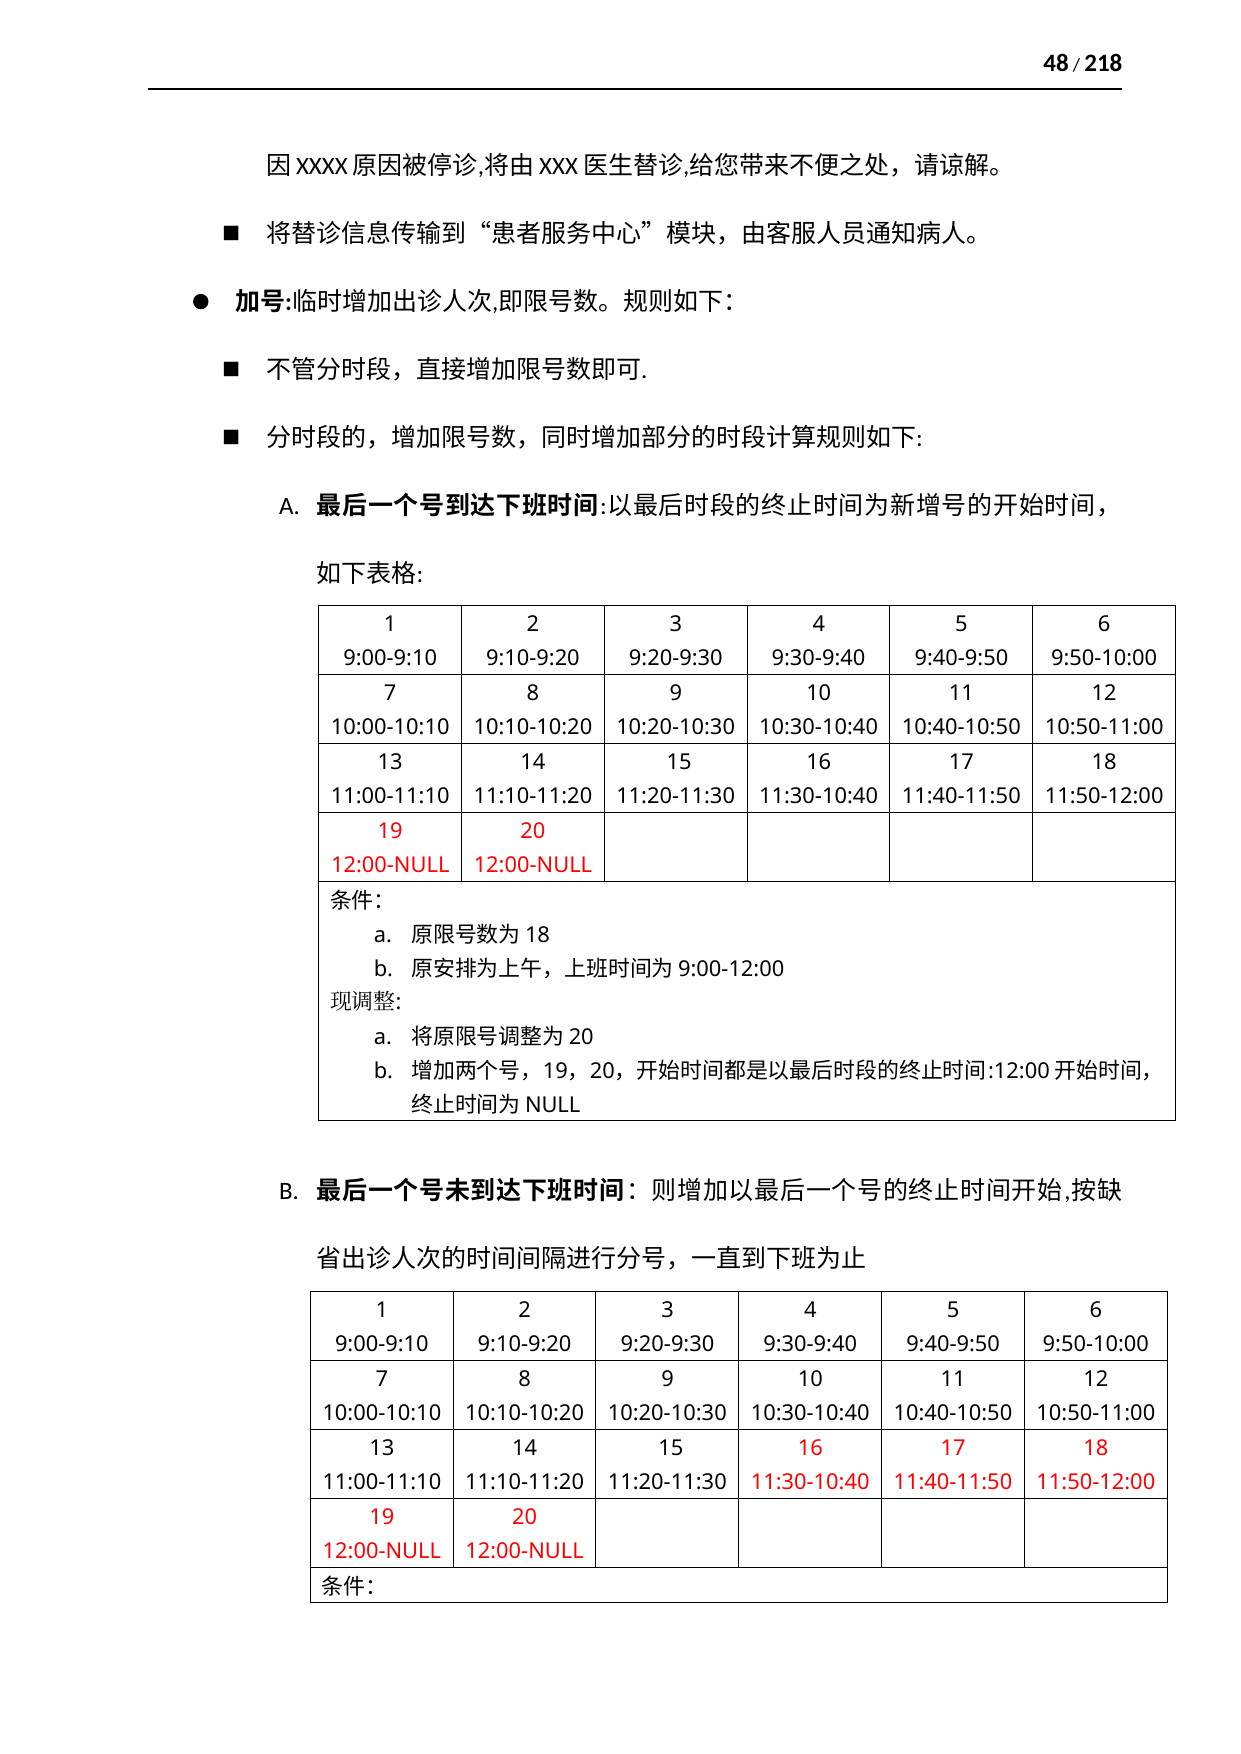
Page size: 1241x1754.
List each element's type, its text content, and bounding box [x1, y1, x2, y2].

table_cell 8 10:10-10:20 [462, 675, 604, 743]
table_cell 18 11:50-12:00 [1033, 744, 1175, 812]
list 不管分时段，直接增加限号数即可. [222, 334, 1122, 402]
table_cell 11 10:40-10:50 [882, 1361, 1024, 1429]
table_cell 20 12:00-NULL [462, 813, 604, 881]
table_cell [1025, 1499, 1167, 1567]
table_cell [739, 1499, 881, 1567]
table_cell 7 10:00-10:10 [311, 1361, 453, 1429]
table_header 4 9:30-9:40 [748, 606, 889, 674]
table_cell 12 10:50-11:00 [1033, 675, 1175, 743]
table_cell [1033, 813, 1175, 881]
table_cell [882, 1499, 1024, 1567]
list 将替诊信息传输到“患者服务中心”模块，由客服人员通知病人。 [222, 198, 1122, 266]
table_cell [748, 813, 889, 881]
table_header 5 9:40-9:50 [882, 1292, 1024, 1360]
table_cell 9 10:20-10:30 [596, 1361, 738, 1429]
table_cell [311, 1568, 1167, 1602]
table_cell 10 10:30-10:40 [739, 1361, 881, 1429]
list 最后一个号未到达下班时间：则增加以最后一个号的终止时间开始,按缺省出诊人次的时间间隔进行分号，一直到下班为止 [279, 1155, 1122, 1291]
table_header 3 9:20-9:30 [605, 606, 747, 674]
table_cell 20 12:00-NULL [454, 1499, 595, 1567]
table_header 2 9:10-9:20 [454, 1292, 595, 1360]
table_cell 条件： 原限号数为18 原安排为上午，上班时间为9:00-12:00 现调整: 将原限号调整为20 增加两个号，19，20，开始时间都是以最后时段的终止时间:12:00开始时间，终止时间为NULL [319, 882, 1175, 1120]
table_cell 10 10:30-10:40 [748, 675, 889, 743]
table_cell 8 10:10-10:20 [454, 1361, 595, 1429]
table_cell 15 11:20-11:30 [605, 744, 747, 812]
table_cell 17 11:40-11:50 [890, 744, 1032, 812]
list 加号:临时增加出诊人次,即限号数。规则如下： [191, 266, 1122, 334]
table_cell 7 10:00-10:10 [319, 675, 461, 743]
table_header 1 9:00-9:10 [319, 606, 461, 674]
table_cell 17 11:40-11:50 [882, 1430, 1024, 1498]
table_cell 13 11:00-11:10 [319, 744, 461, 812]
table_header 6 9:50-10:00 [1025, 1292, 1167, 1360]
list 最后一个号到达下班时间:以最后时段的终止时间为新增号的开始时间，如下表格: [279, 469, 1122, 605]
table_cell [605, 813, 747, 881]
table_cell 15 11:20-11:30 [596, 1430, 738, 1498]
table_cell [596, 1499, 738, 1567]
table_cell 14 11:10-11:20 [454, 1430, 595, 1498]
table_header 2 9:10-9:20 [462, 606, 604, 674]
table_header 1 9:00-9:10 [311, 1292, 453, 1360]
table_cell [890, 813, 1032, 881]
table_header 6 9:50-10:00 [1033, 606, 1175, 674]
table_cell 19 12:00-NULL [319, 813, 461, 881]
table_cell 13 11:00-11:10 [311, 1430, 453, 1498]
table_cell 16 11:30-10:40 [739, 1430, 881, 1498]
list 分时段的，增加限号数，同时增加部分的时段计算规则如下: [222, 402, 1122, 469]
table_header 3 9:20-9:30 [596, 1292, 738, 1360]
table_cell 14 11:10-11:20 [462, 744, 604, 812]
table_cell 9 10:20-10:30 [605, 675, 747, 743]
table_cell 16 11:30-10:40 [748, 744, 889, 812]
table_cell 18 11:50-12:00 [1025, 1430, 1167, 1498]
table_cell 11 10:40-10:50 [890, 675, 1032, 743]
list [266, 130, 1122, 198]
table_cell 19 12:00-NULL [311, 1499, 453, 1567]
table_header 5 9:40-9:50 [890, 606, 1032, 674]
table_cell 12 10:50-11:00 [1025, 1361, 1167, 1429]
table_header 4 9:30-9:40 [739, 1292, 881, 1360]
